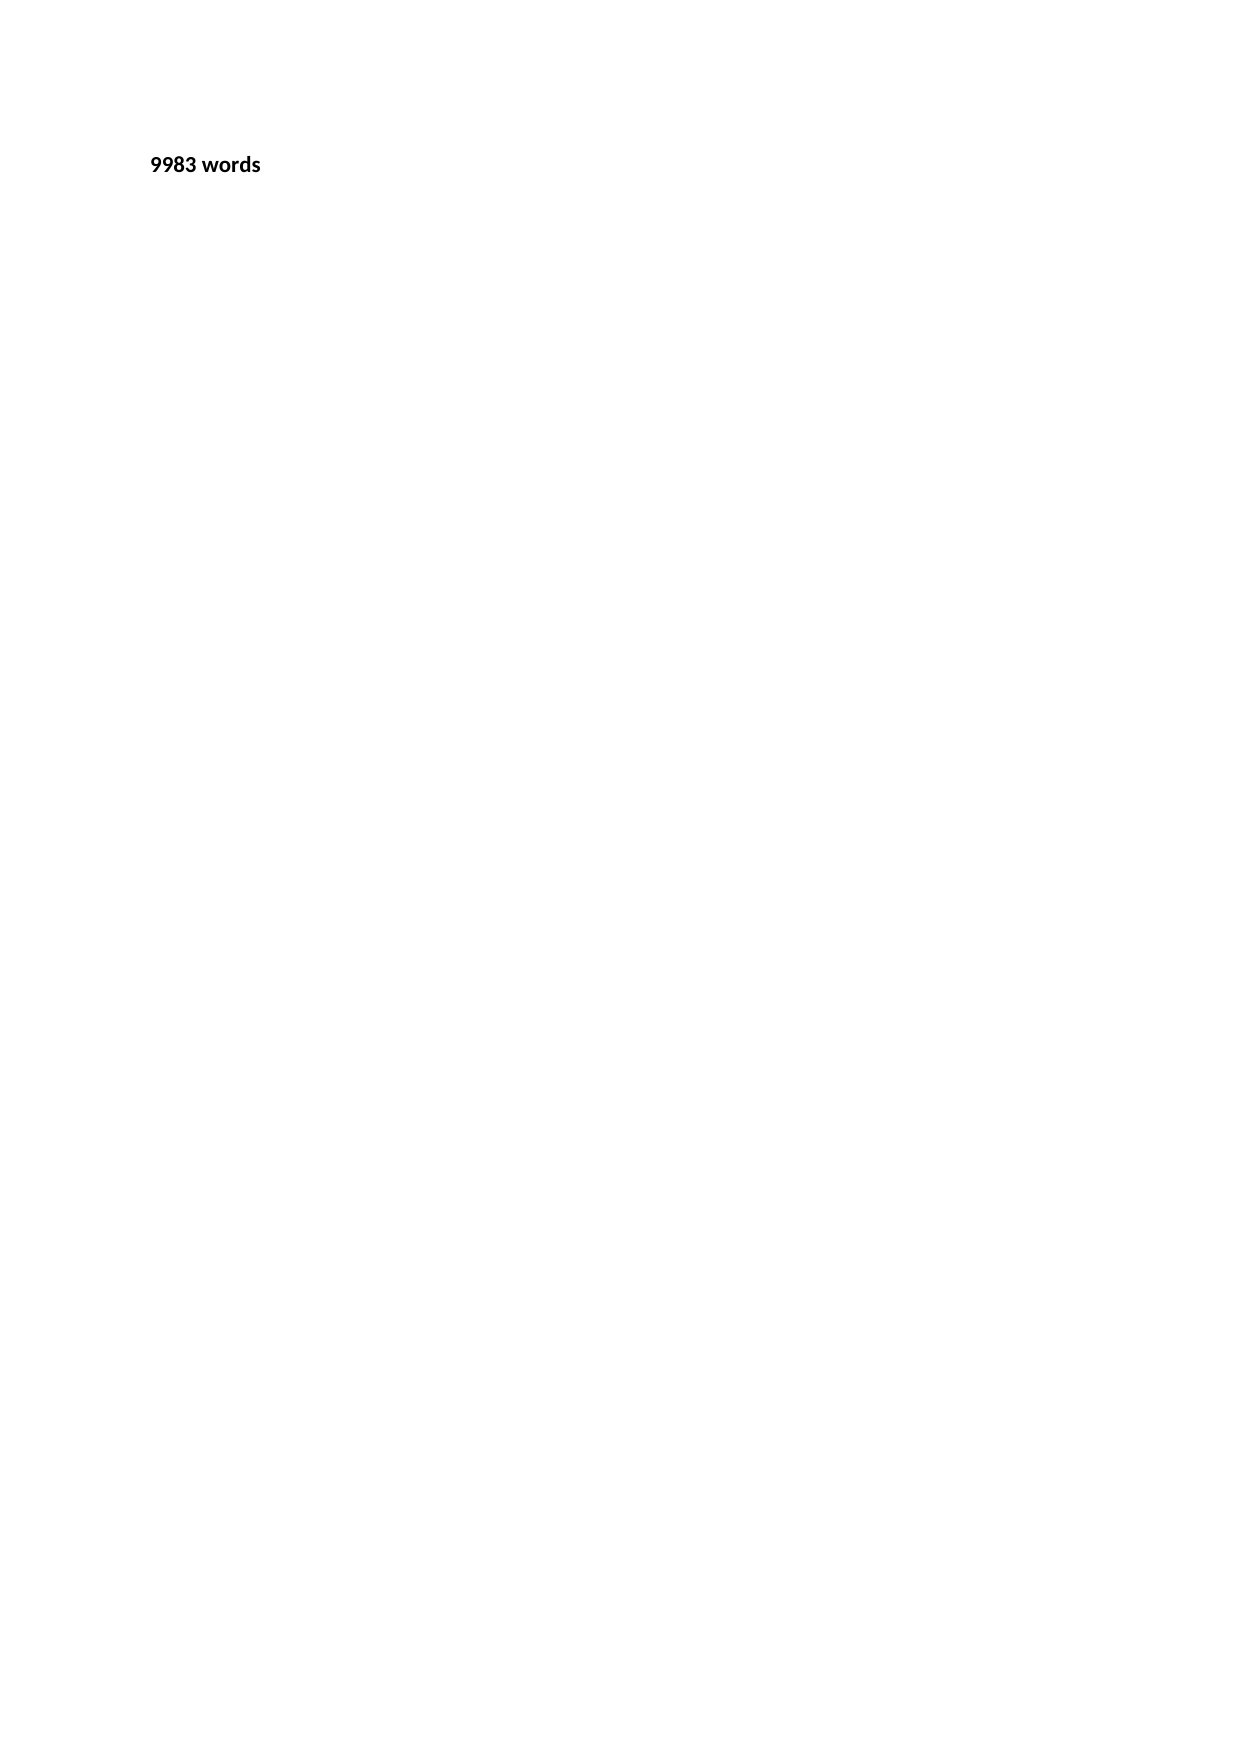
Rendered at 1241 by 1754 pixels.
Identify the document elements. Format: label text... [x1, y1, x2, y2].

text 9983 words [150, 150, 1090, 178]
